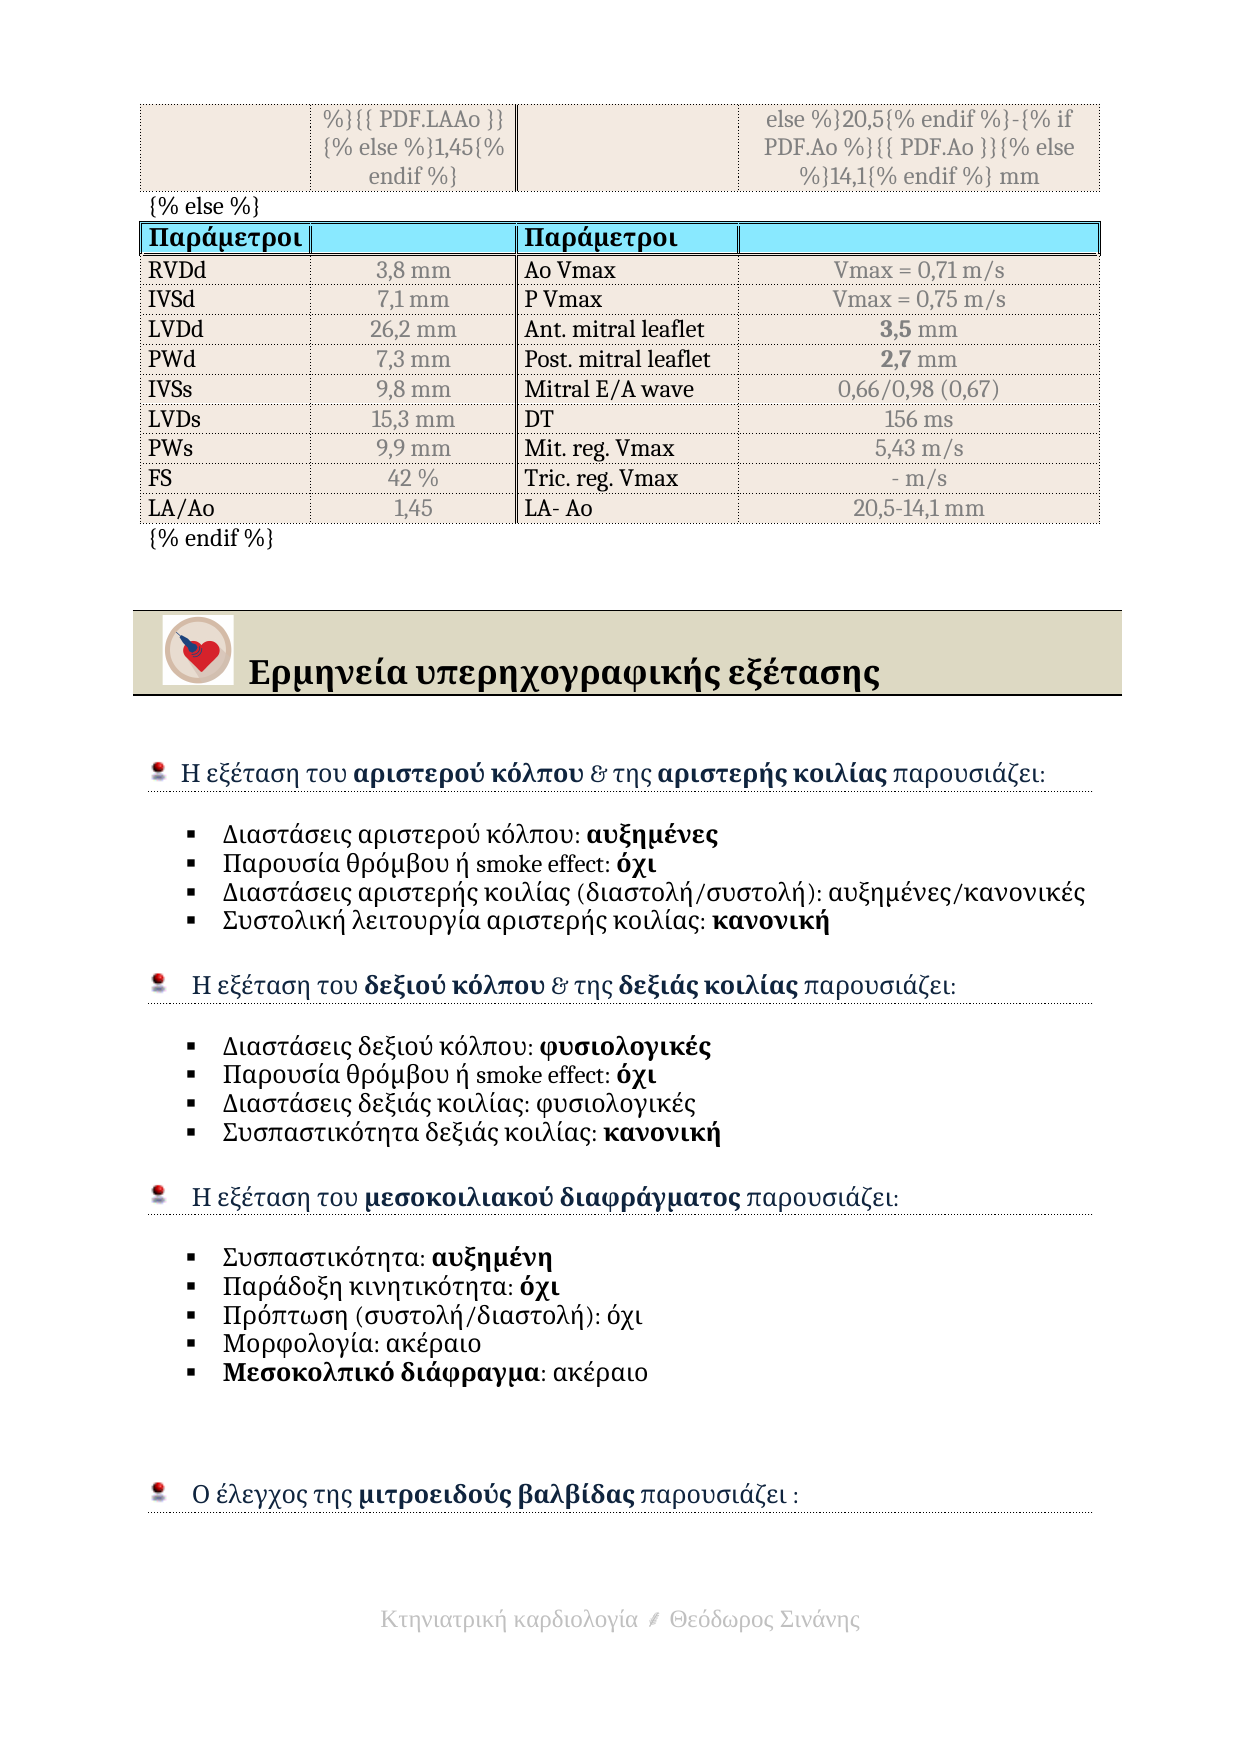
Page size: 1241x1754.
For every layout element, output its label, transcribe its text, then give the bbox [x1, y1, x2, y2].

list Συσπαστικότητα δεξιάς κοιλίας: κανονική [185, 1119, 1092, 1147]
table_cell - m/s [738, 463, 1100, 493]
table_cell Mit. reg. Vmax [518, 433, 738, 463]
table_header [738, 224, 1098, 252]
table_cell 9,8 mm [310, 374, 515, 403]
table_cell Post. mitral leaflet [518, 344, 738, 374]
list Παρουσία θρόμβου ή smoke effect: όχι [185, 850, 1092, 878]
list Συστολική λειτουργία αριστερής κοιλίας: κανονική [185, 907, 1092, 936]
list Μεσοκολπικό διάφραγμα: ακέραιο [185, 1359, 1092, 1388]
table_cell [738, 104, 1100, 191]
table_cell Vmax = 0,75 m/s [738, 284, 1100, 314]
table_cell LA/Ao [140, 104, 310, 191]
text Η εξέταση του μεσοκοιλιακού διαφράγματος παρουσιάζει: [148, 1176, 1092, 1215]
picture [147, 964, 170, 995]
picture [147, 753, 170, 783]
list Παράδοξη κινητικότητα: όχι [185, 1273, 1092, 1302]
text {% else %} [148, 192, 1092, 221]
table_cell LVDs [140, 404, 310, 433]
table_cell FS [140, 463, 310, 493]
list Συσπαστικότητα: αυξημένη [185, 1244, 1092, 1273]
table_cell PWs [140, 433, 310, 463]
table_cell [310, 104, 515, 191]
text {% endif %} [148, 524, 1092, 552]
table_header [310, 222, 517, 252]
table_cell 7,3 mm [310, 344, 515, 374]
table_cell Ao Vmax [518, 256, 738, 284]
table_cell P Vmax [518, 284, 738, 314]
list Διαστάσεις δεξιάς κοιλίας: φυσιολογικές [185, 1090, 1092, 1119]
table_cell Vmax = 0,71 m/s [738, 253, 1100, 284]
table_cell 5,43 m/s [738, 433, 1100, 463]
picture [147, 1176, 170, 1206]
table_cell 0,66/0,98 (0,67) [738, 374, 1100, 403]
table_cell 156 ms [738, 404, 1100, 433]
text Η εξέταση του αριστερού κόλπου & της αριστερής κοιλίας παρουσιάζει: [148, 753, 1092, 792]
table_cell IVSd [140, 284, 310, 314]
picture [147, 1474, 170, 1504]
table_cell Mitral E/A wave [518, 374, 738, 403]
list Παρουσία θρόμβου ή smoke effect: όχι [185, 1061, 1092, 1090]
table_cell 15,3 mm [310, 404, 515, 433]
table_cell 26,2 mm [310, 314, 515, 344]
table_cell 42 % [310, 463, 515, 493]
table_cell Tric. reg. Vmax [518, 463, 738, 493]
table_cell LA/Ao [140, 493, 310, 523]
table_cell 3,8 mm [310, 256, 515, 284]
subtitle Ερμηνεία υπερηχογραφικής εξέτασης [133, 611, 1122, 694]
table_cell 9,9 mm [310, 433, 515, 463]
table_cell 1,45 [310, 493, 515, 523]
table_cell DT [518, 404, 738, 433]
table_cell LVDd [140, 314, 310, 344]
table_cell 3,5 mm [738, 314, 1100, 344]
list Διαστάσεις δεξιού κόλπου: φυσιολογικές [185, 1032, 1092, 1061]
text Ο έλεγχος της μιτροειδούς βαλβίδας παρουσιάζει : [148, 1474, 1092, 1513]
picture [162, 615, 234, 685]
table_cell RVDd [140, 253, 310, 284]
table_header Παράμετροι [142, 224, 310, 252]
text Η εξέταση του δεξιού κόλπου & της δεξιάς κοιλίας παρουσιάζει: [148, 965, 1092, 1004]
table_cell IVSs [140, 374, 310, 403]
table_cell 7,1 mm [310, 284, 515, 314]
table_cell LA- Ao [518, 493, 738, 523]
table_cell Ant. mitral leaflet [518, 314, 738, 344]
list Μορφολογία: ακέραιο [185, 1330, 1092, 1359]
list Διαστάσεις αριστερού κόλπου: αυξημένες [185, 821, 1092, 850]
list Πρόπτωση (συστολή/διαστολή): όχι [185, 1302, 1092, 1330]
table_cell LA- Ao [518, 104, 738, 191]
table_cell 20,5-14,1 mm [738, 493, 1100, 523]
table_cell 2,7 mm [738, 344, 1100, 374]
table_header Παράμετροι [517, 224, 738, 252]
table_cell PWd [140, 344, 310, 374]
list Διαστάσεις αριστερής κοιλίας (διαστολή/συστολή): αυξημένες/κανονικές [185, 878, 1092, 907]
